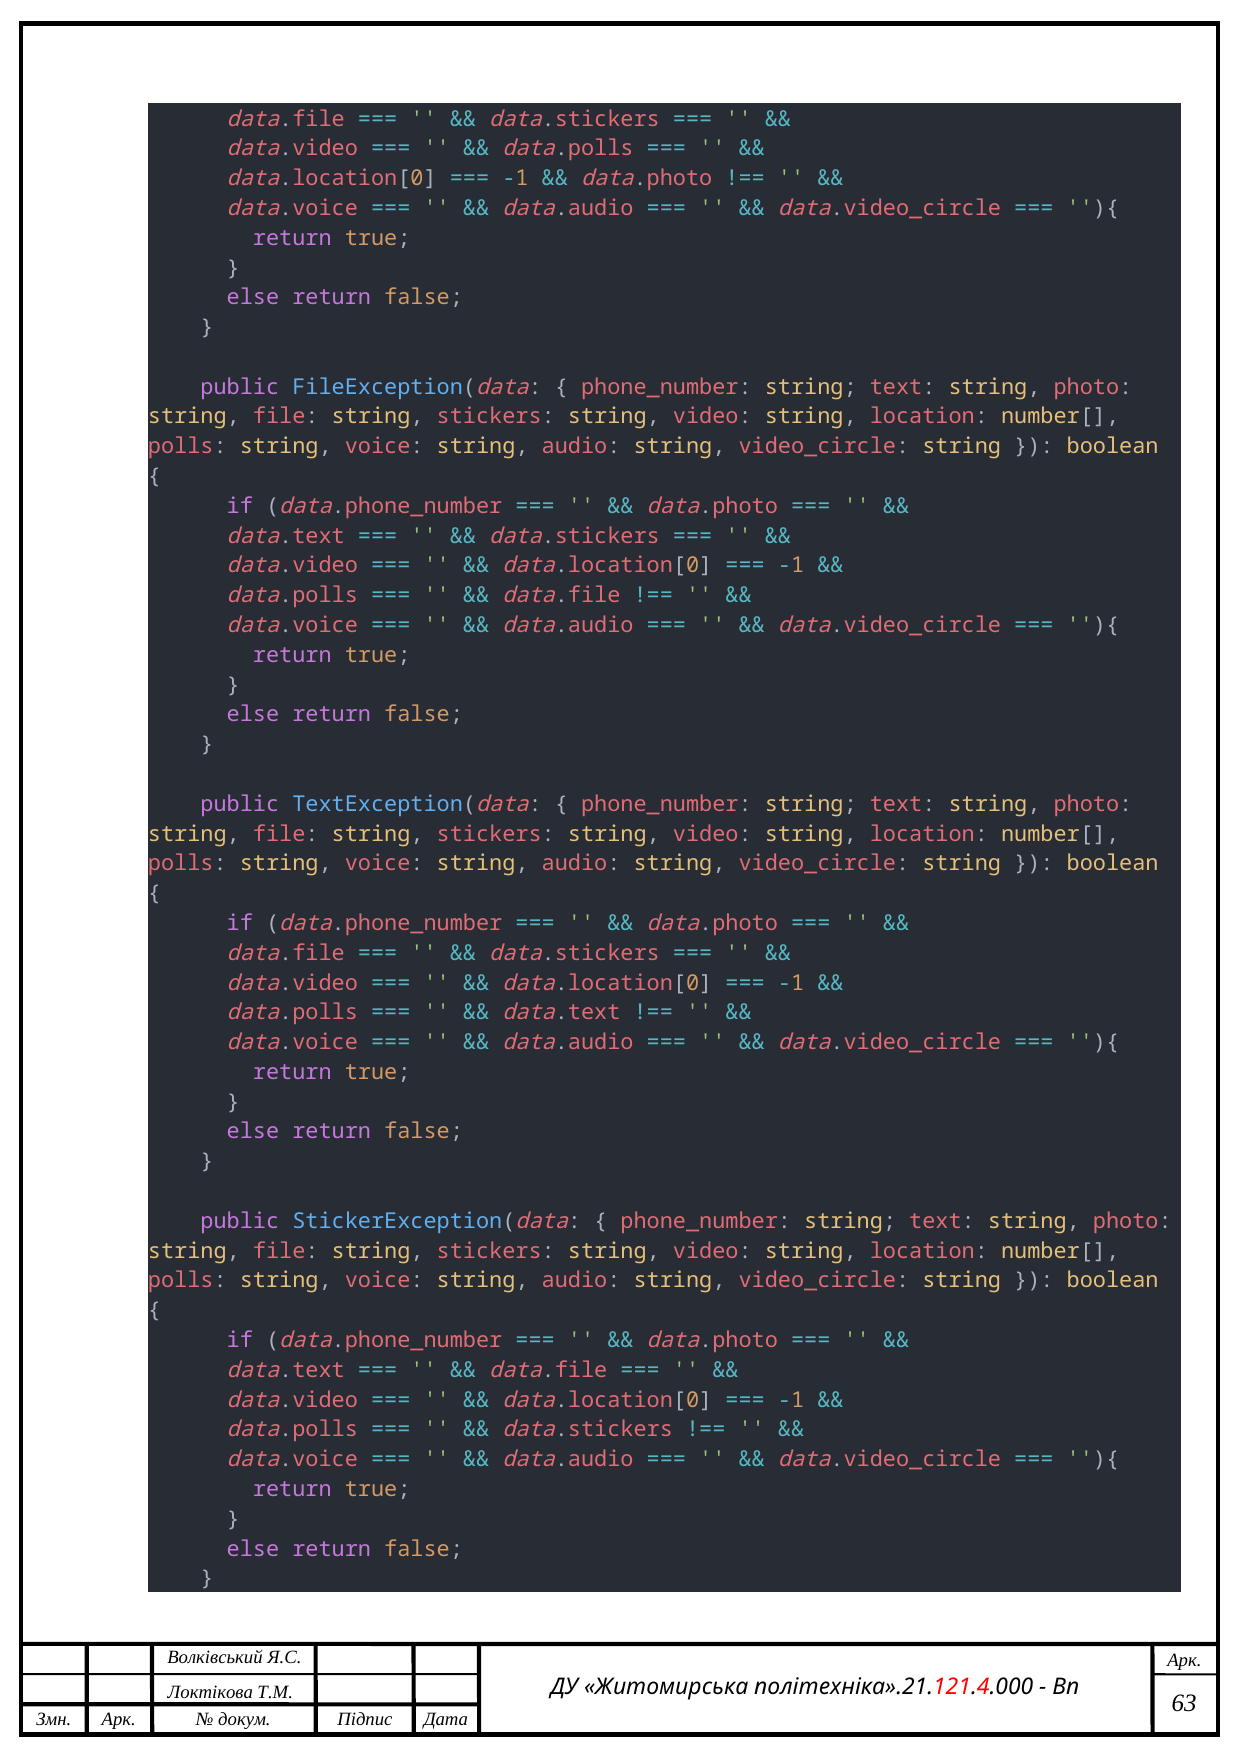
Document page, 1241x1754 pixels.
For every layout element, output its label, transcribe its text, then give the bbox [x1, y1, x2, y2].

text else return false; [148, 1533, 1181, 1562]
text else return false; [148, 698, 1181, 728]
text public FileException(data: { phone_number: string; text: string, photo: string, file: string, stickers: string, video: string, location: number[], polls: string, voice: string, audio: string, video_circle: string }): boolean { [148, 371, 1181, 490]
text data.file === '' && data.stickers === '' && [148, 937, 1181, 967]
text public StickerException(data: { phone_number: string; text: string, photo: string, file: string, stickers: string, video: string, location: number[], polls: string, voice: string, audio: string, video_circle: string }): boolean { [148, 1205, 1181, 1324]
text } [148, 669, 1181, 698]
text if (data.phone_number === '' && data.photo === '' && [148, 490, 1181, 520]
text data.video === '' && data.location[0] === -1 && [148, 549, 1181, 579]
text data.polls === '' && data.stickers !== '' && [148, 1413, 1181, 1443]
text } [148, 252, 1181, 281]
text data.video === '' && data.location[0] === -1 && [148, 967, 1181, 996]
text data.voice === '' && data.audio === '' && data.video_circle === ''){ [148, 609, 1181, 639]
text return true; [148, 639, 1181, 669]
text data.text === '' && data.stickers === '' && [148, 520, 1181, 549]
text data.text === '' && data.file === '' && [148, 1354, 1181, 1384]
text return true; [148, 1473, 1181, 1503]
text public TextException(data: { phone_number: string; text: string, photo: string, file: string, stickers: string, video: string, location: number[], polls: string, voice: string, audio: string, video_circle: string }): boolean { [148, 788, 1181, 907]
text } [148, 1145, 1181, 1175]
text data.video === '' && data.polls === '' && [148, 132, 1181, 162]
text return true; [148, 1056, 1181, 1086]
text } [148, 311, 1181, 341]
text return true; [148, 222, 1181, 252]
text else return false; [148, 281, 1181, 311]
text else return false; [148, 1116, 1181, 1145]
text data.polls === '' && data.text !== '' && [148, 996, 1181, 1026]
text data.polls === '' && data.file !== '' && [148, 579, 1181, 609]
text } [148, 1562, 1181, 1592]
text } [148, 728, 1181, 758]
text data.voice === '' && data.audio === '' && data.video_circle === ''){ [148, 1026, 1181, 1056]
text } [148, 1503, 1181, 1533]
text data.location[0] === -1 && data.photo !== '' && [148, 162, 1181, 192]
text if (data.phone_number === '' && data.photo === '' && [148, 1324, 1181, 1354]
text if (data.phone_number === '' && data.photo === '' && [148, 907, 1181, 937]
text data.voice === '' && data.audio === '' && data.video_circle === ''){ [148, 1443, 1181, 1473]
text data.voice === '' && data.audio === '' && data.video_circle === ''){ [148, 192, 1181, 222]
text data.file === '' && data.stickers === '' && [148, 103, 1181, 132]
text } [148, 1086, 1181, 1116]
text data.video === '' && data.location[0] === -1 && [148, 1384, 1181, 1413]
